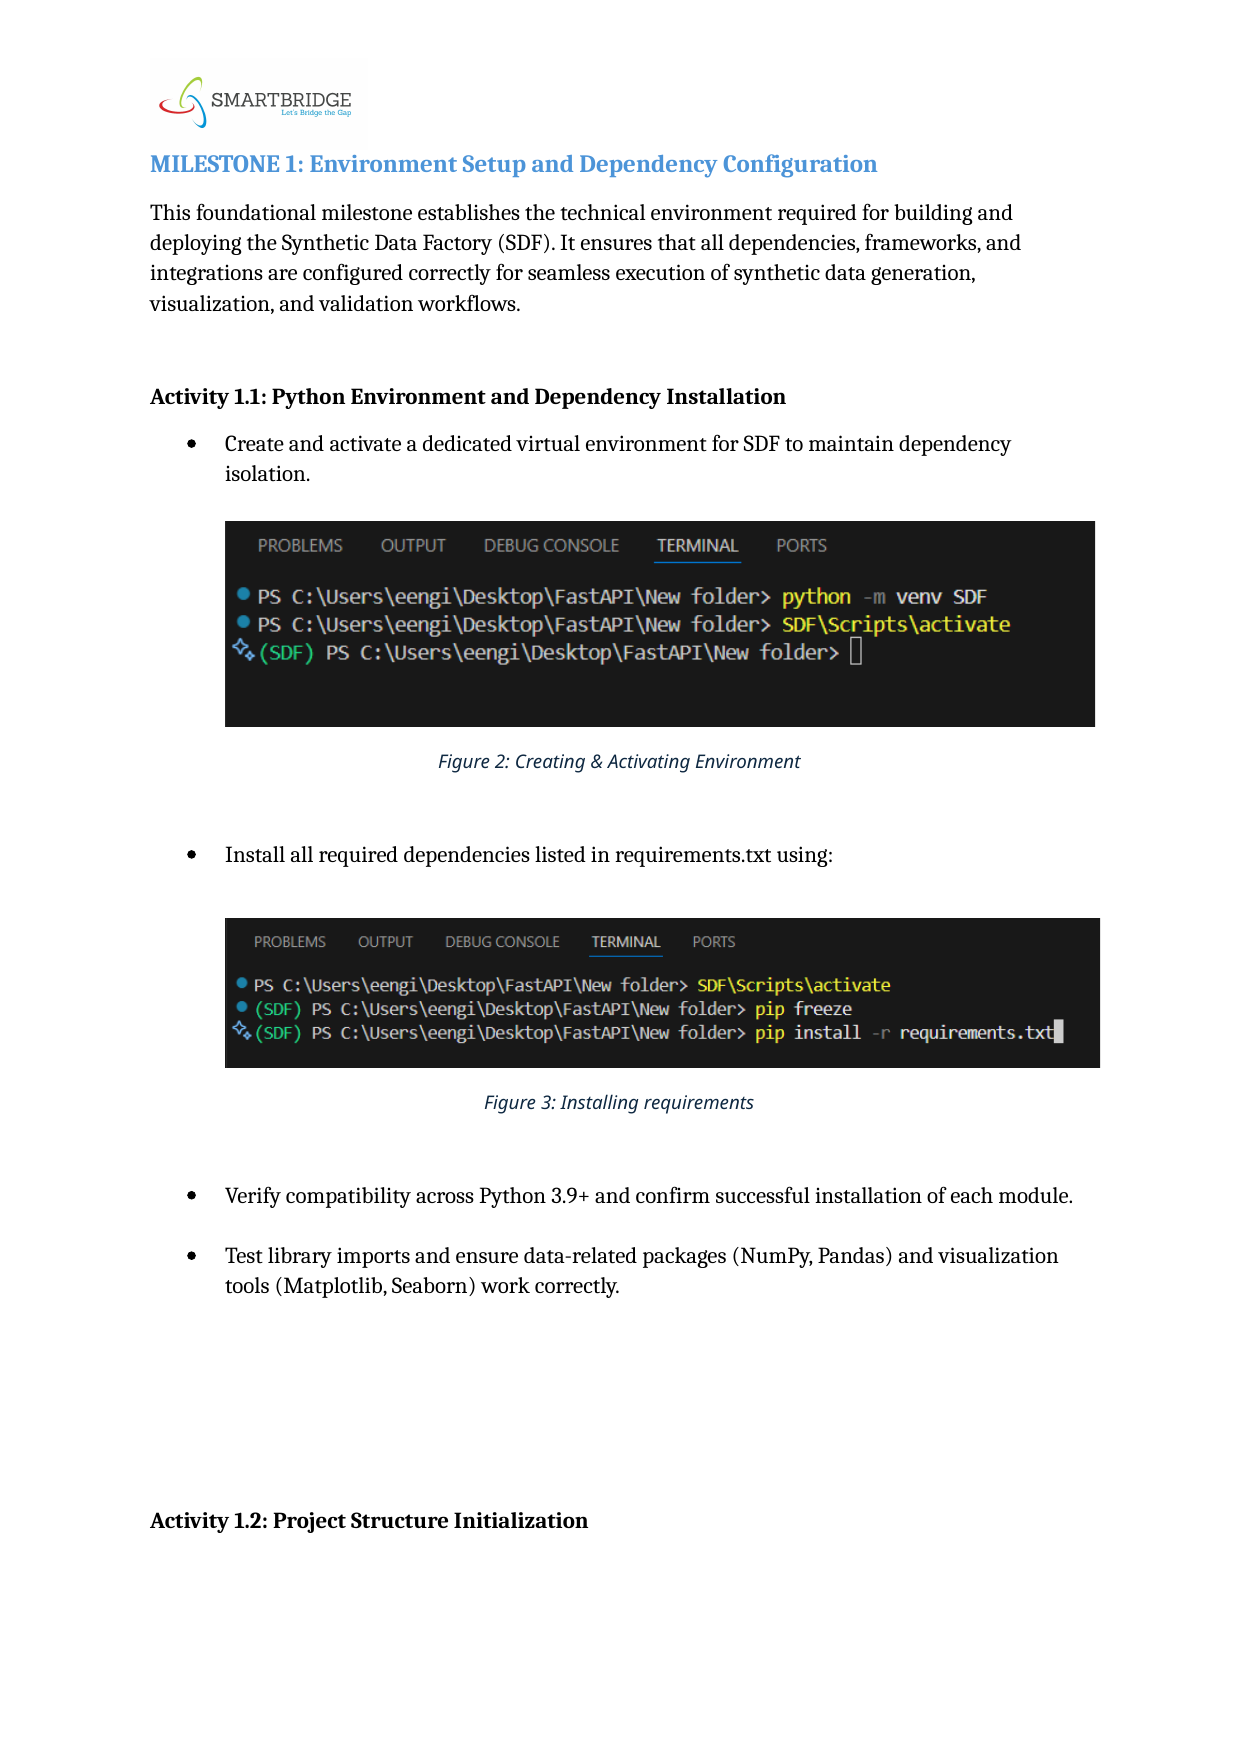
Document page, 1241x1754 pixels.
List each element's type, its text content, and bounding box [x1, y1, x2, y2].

text Figure 2: Creating & Activating Environment [150, 748, 1090, 774]
text Activity 1.2: Project Structure Initialization [150, 1508, 1090, 1534]
picture [225, 918, 1101, 1068]
list Create and activate a dedicated virtual environment for SDF to maintain dependency isolation. [187, 431, 1090, 487]
text MILESTONE 1: Environment Setup and Dependency Configuration [150, 150, 1090, 179]
text Figure 3: Installing requirements [150, 1089, 1090, 1115]
text This foundational milestone establishes the technical environment required for building and deploying the Synthetic Data Factory (SDF). It ensures that all dependencies, frameworks, and integrations are configured correctly for seamless execution of synthetic data generation, visualization, and validation workflows. [150, 200, 1090, 317]
list Test library imports and ensure data-related packages (NumPy, Pandas) and visualization tools (Matplotlib, Seaborn) work correctly. [187, 1243, 1090, 1299]
text Activity 1.1: Python Environment and Dependency Installation [150, 384, 1090, 410]
picture [150, 58, 368, 150]
picture [225, 521, 1096, 727]
list Install all required dependencies listed in requirements.txt using: [187, 842, 1090, 868]
list Verify compatibility across Python 3.9+ and confirm successful installation of each module. [187, 1183, 1090, 1209]
